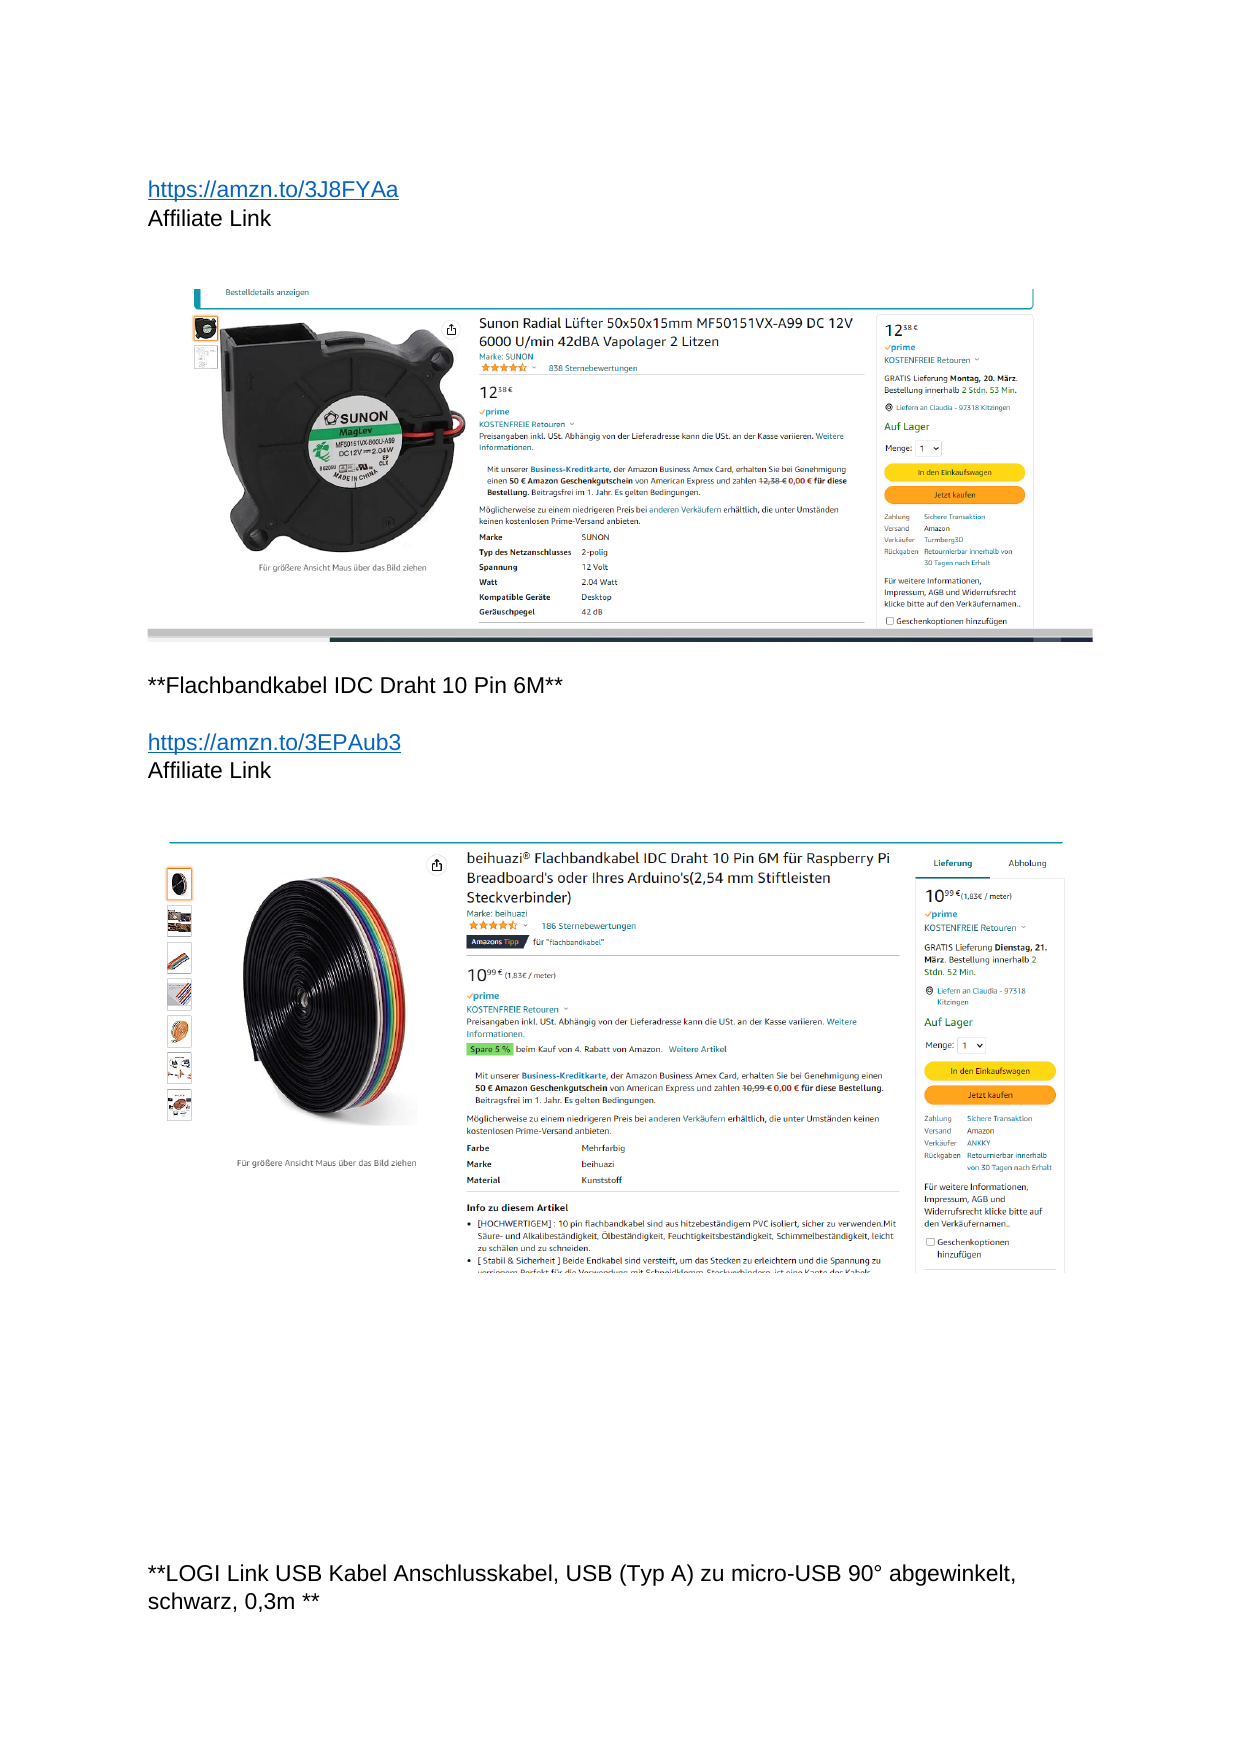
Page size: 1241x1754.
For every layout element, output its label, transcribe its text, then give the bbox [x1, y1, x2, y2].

text **LOGI Link USB Kabel Anschlusskabel, USB (Typ A) zu micro-USB 90° abgewinkelt, schwarz, 0,3m ** [148, 1559, 1093, 1614]
text **Flachbandkabel IDC Draht 10 Pin 6M** [148, 672, 1093, 698]
text Affiliate Link [148, 204, 1093, 231]
picture [147, 289, 1093, 642]
text https://amzn.to/3J8FYAa [148, 176, 1093, 202]
text https://amzn.to/3EPAub3 [148, 729, 1093, 755]
picture [147, 842, 1093, 1273]
text Affiliate Link [148, 757, 1093, 784]
